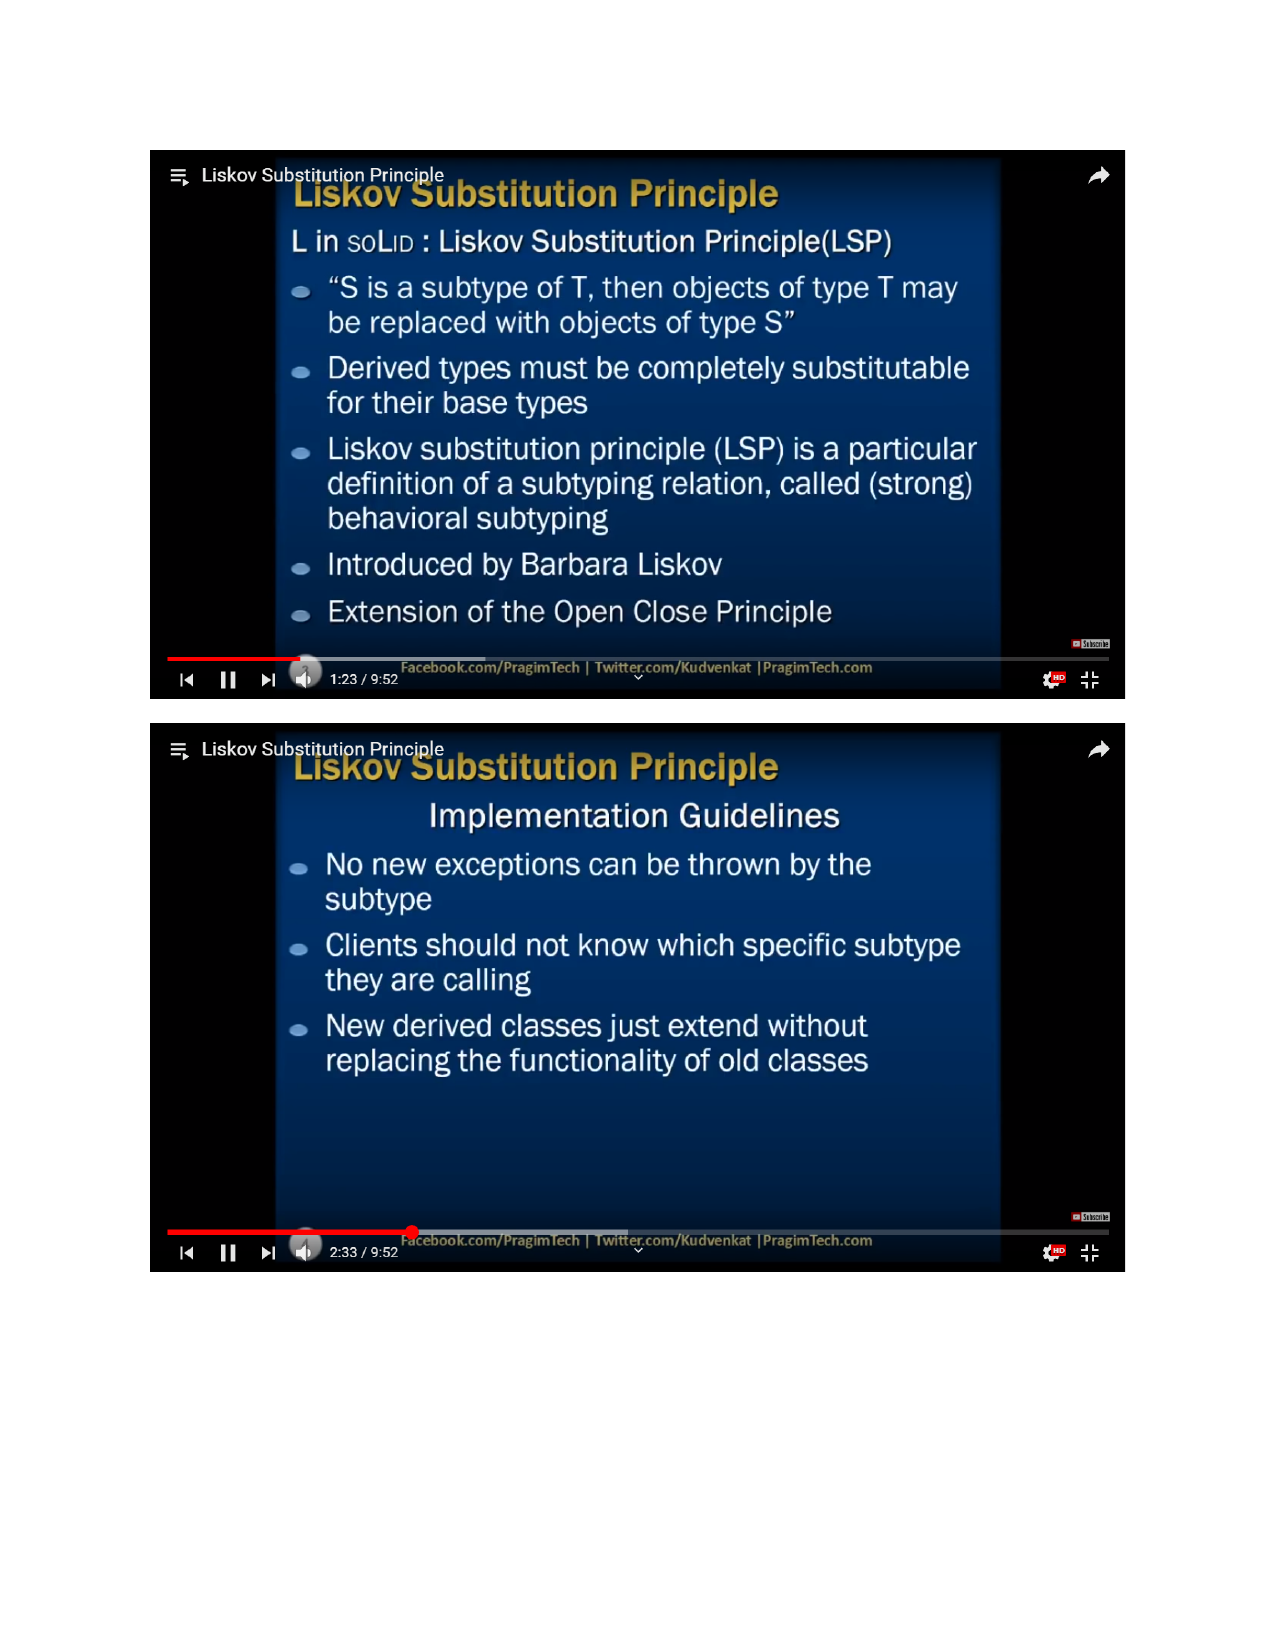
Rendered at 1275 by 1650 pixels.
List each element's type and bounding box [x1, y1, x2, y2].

picture [150, 150, 1125, 699]
picture [150, 723, 1125, 1272]
